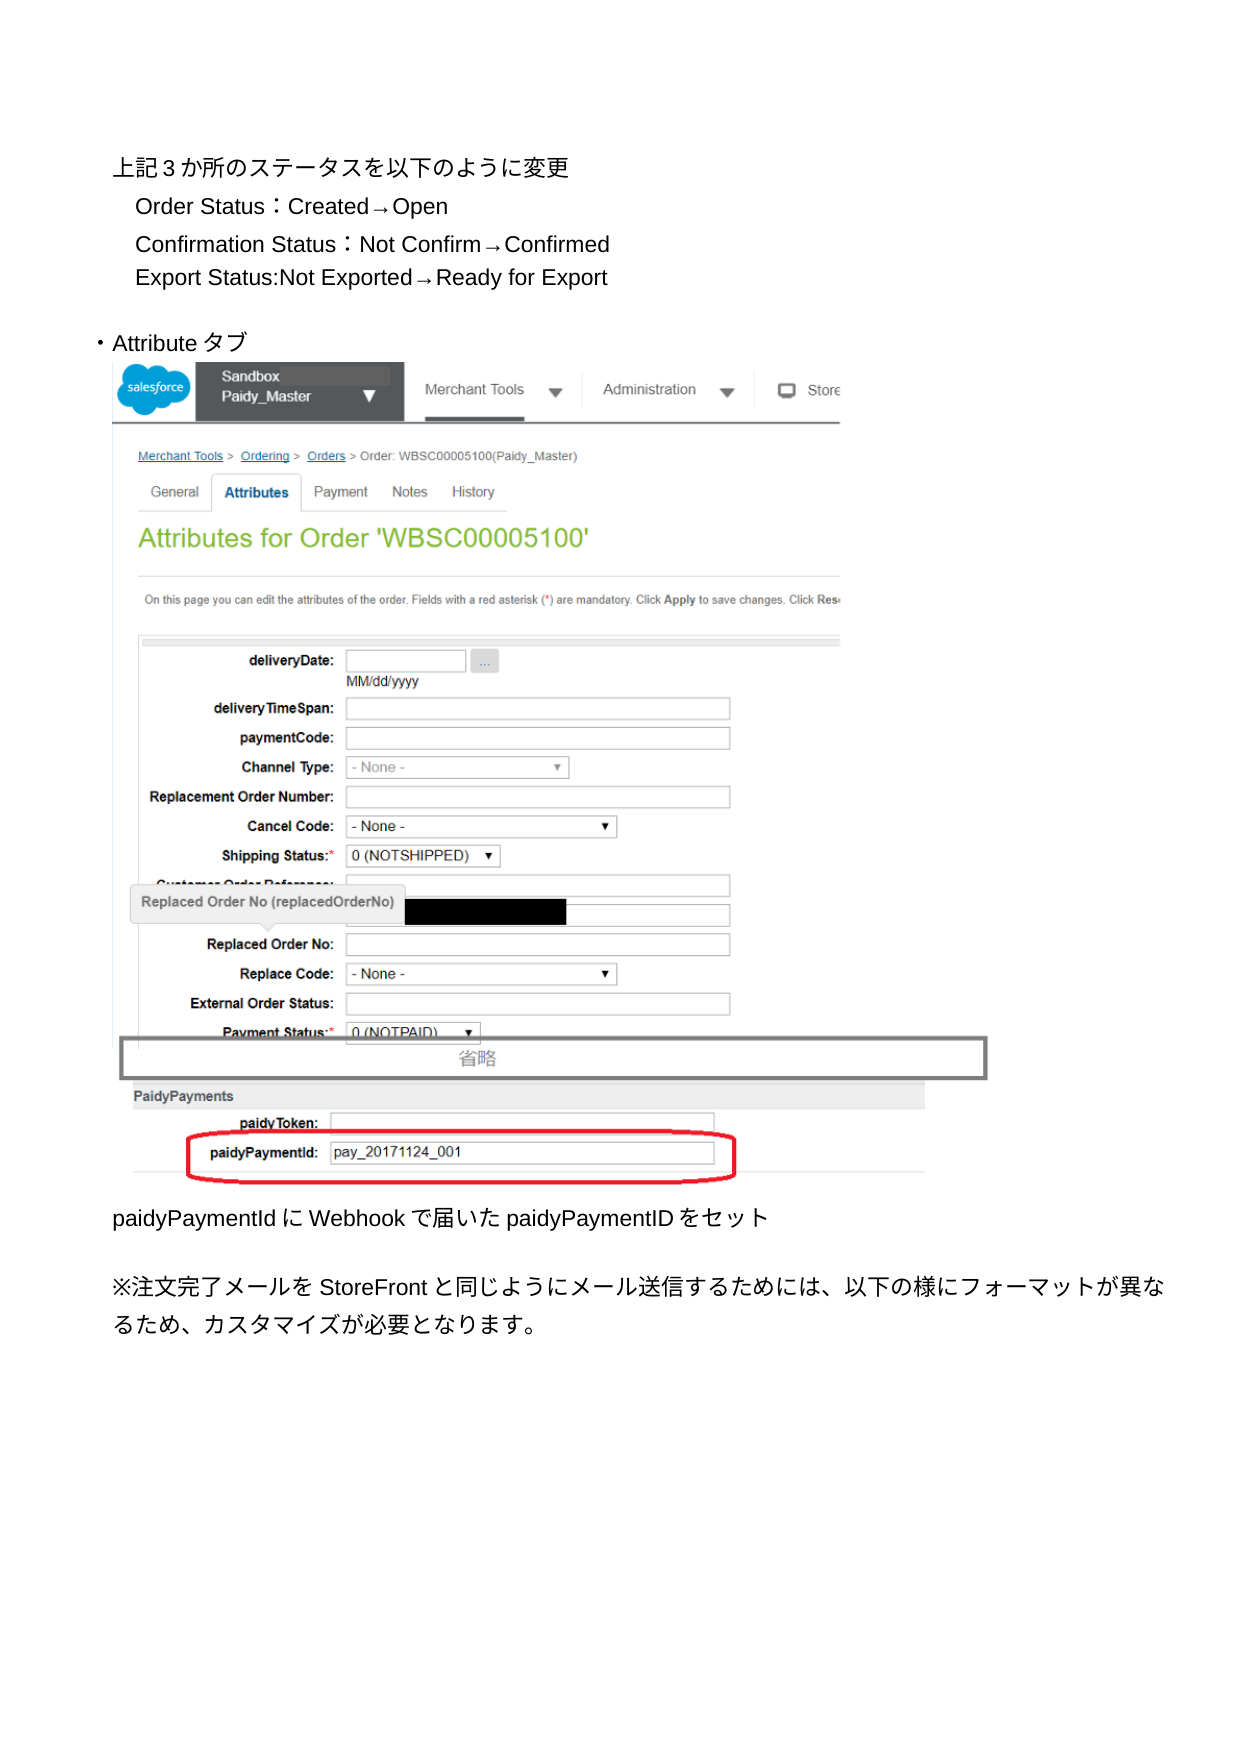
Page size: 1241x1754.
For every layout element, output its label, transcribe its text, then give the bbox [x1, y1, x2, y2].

text Confirmation Status：Not Confirm→Confirmed [135, 226, 1181, 259]
text 上記3か所のステータスを以下のように変更 [112, 150, 1181, 183]
picture [112, 362, 1004, 1197]
text ※注文完了メールをStoreFrontと同じようにメール送信するためには、以下の様にフォーマットが異なるため、カスタマイズが必要となります。 [112, 1268, 1181, 1340]
text paidyPaymentIdにWebhookで届いたpaidyPaymentIDをセット [112, 1200, 1181, 1233]
text ・Attributeタブ [89, 325, 1181, 358]
text Order Status：Created→Open [135, 188, 1181, 221]
text Export Status:Not Exported→Ready for Export [135, 264, 1181, 291]
